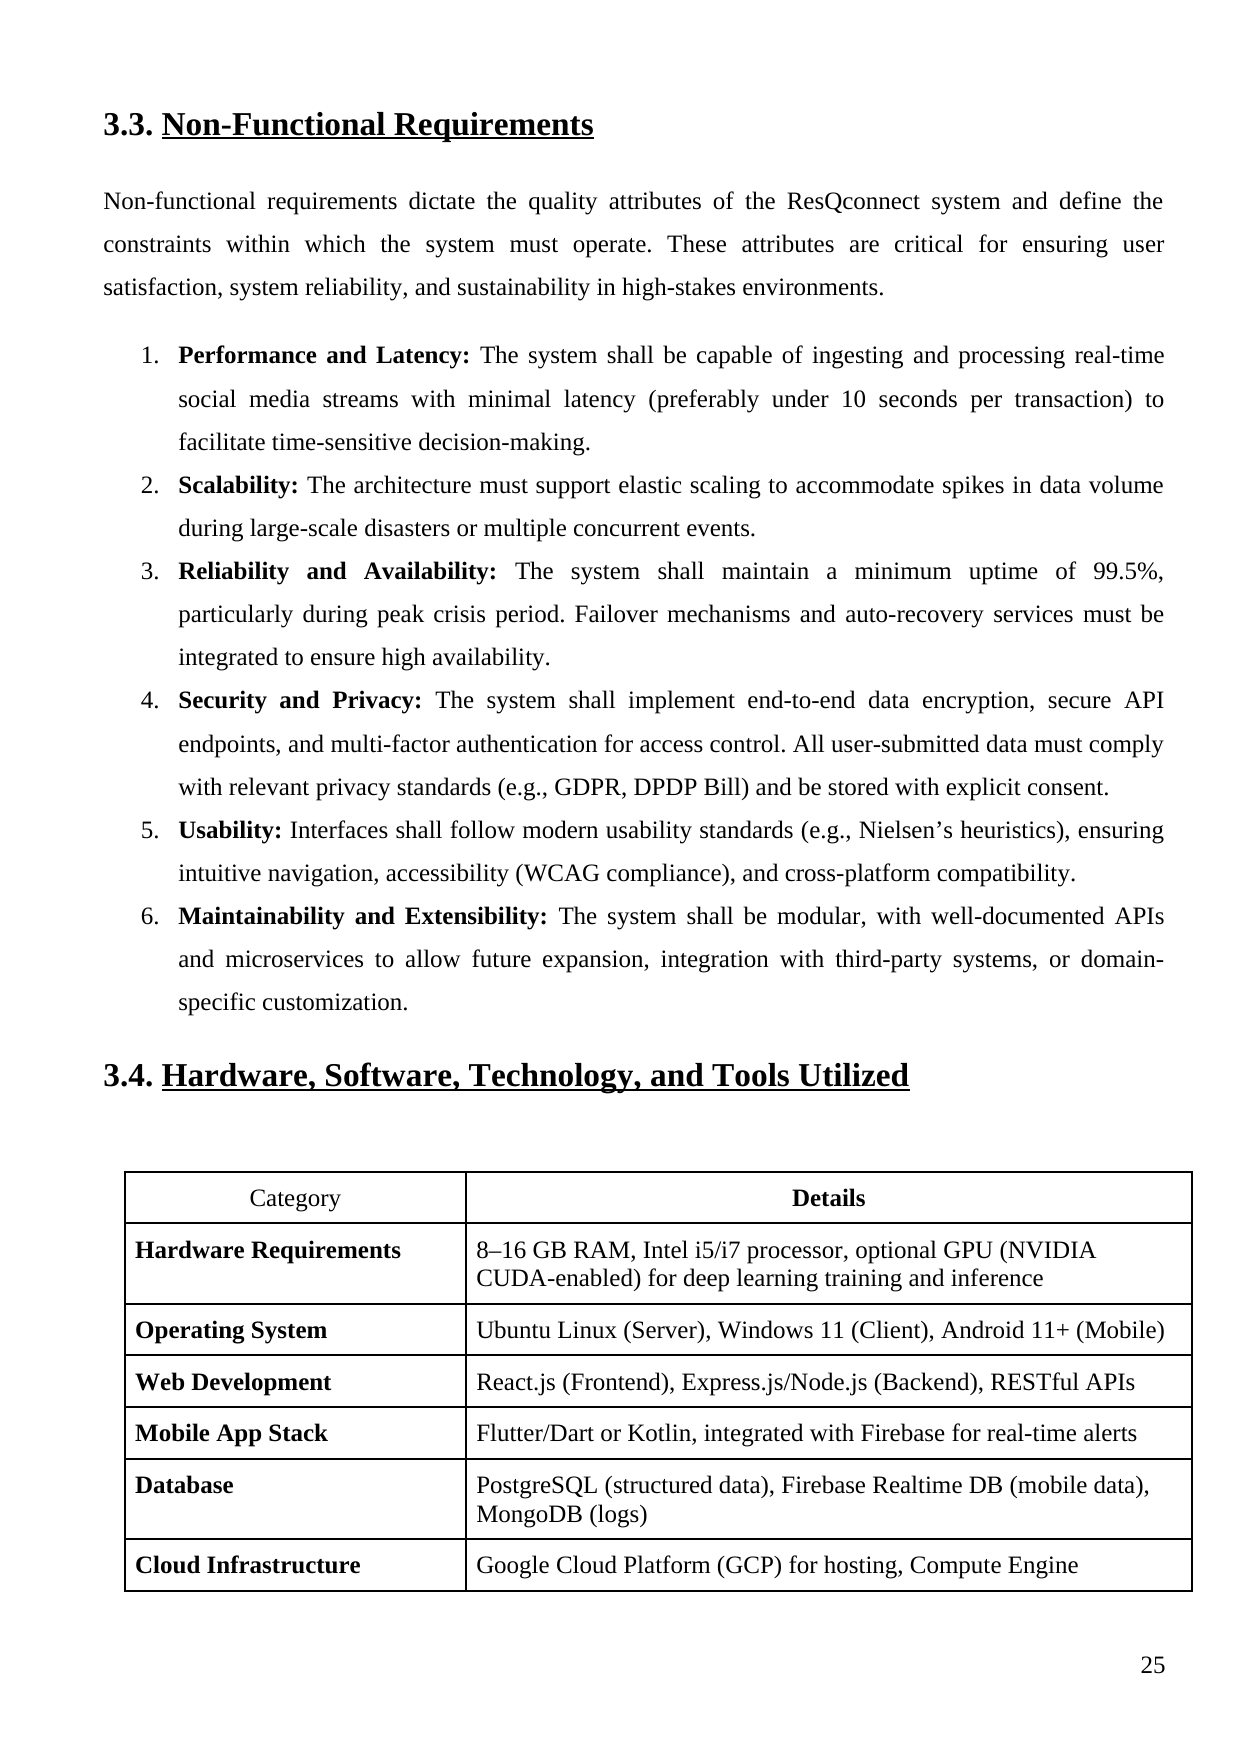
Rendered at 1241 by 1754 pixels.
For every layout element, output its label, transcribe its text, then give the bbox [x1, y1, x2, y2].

list Usability: Interfaces shall follow modern usability standards (e.g., Nielsen’s heuristics), ensuring intuitive navigation, accessibility (WCAG compliance), and cross-platform compatibility. [141, 815, 1165, 887]
list Scalability: The architecture must support elastic scaling to accommodate spikes in data volume during large-scale disasters or multiple concurrent events. [141, 470, 1165, 542]
list Security and Privacy: The system shall implement end-to-end data encryption, secure API endpoints, and multi-factor authentication for access control. All user-submitted data must comply with relevant privacy standards (e.g., GDPR, DPDP Bill) and be stored with explicit consent. [141, 686, 1165, 801]
list Performance and Latency: The system shall be capable of ingesting and processing real-time social media streams with minimal latency (preferably under 10 seconds per transaction) to facilitate time-sensitive decision-making. [141, 341, 1165, 456]
list Maintainability and Extensibility: The system shall be modular, with well-documented APIs and microservices to allow future expansion, integration with third-party systems, or domain-specific customization. [141, 901, 1165, 1016]
text 3.3. Non-Functional Requirements [103, 104, 1165, 142]
text 3.4. Hardware, Software, Technology, and Tools Utilized [103, 1056, 1165, 1094]
list Reliability and Availability: The system shall maintain a minimum uptime of 99.5%, particularly during peak crisis period. Failover mechanisms and auto-recovery services must be integrated to ensure high availability. [141, 556, 1165, 671]
text Non-functional requirements dictate the quality attributes of the ResQconnect system and define the constraints within which the system must operate. These attributes are critical for ensuring user satisfaction, system reliability, and sustainability in high-stakes environments. [103, 186, 1165, 301]
